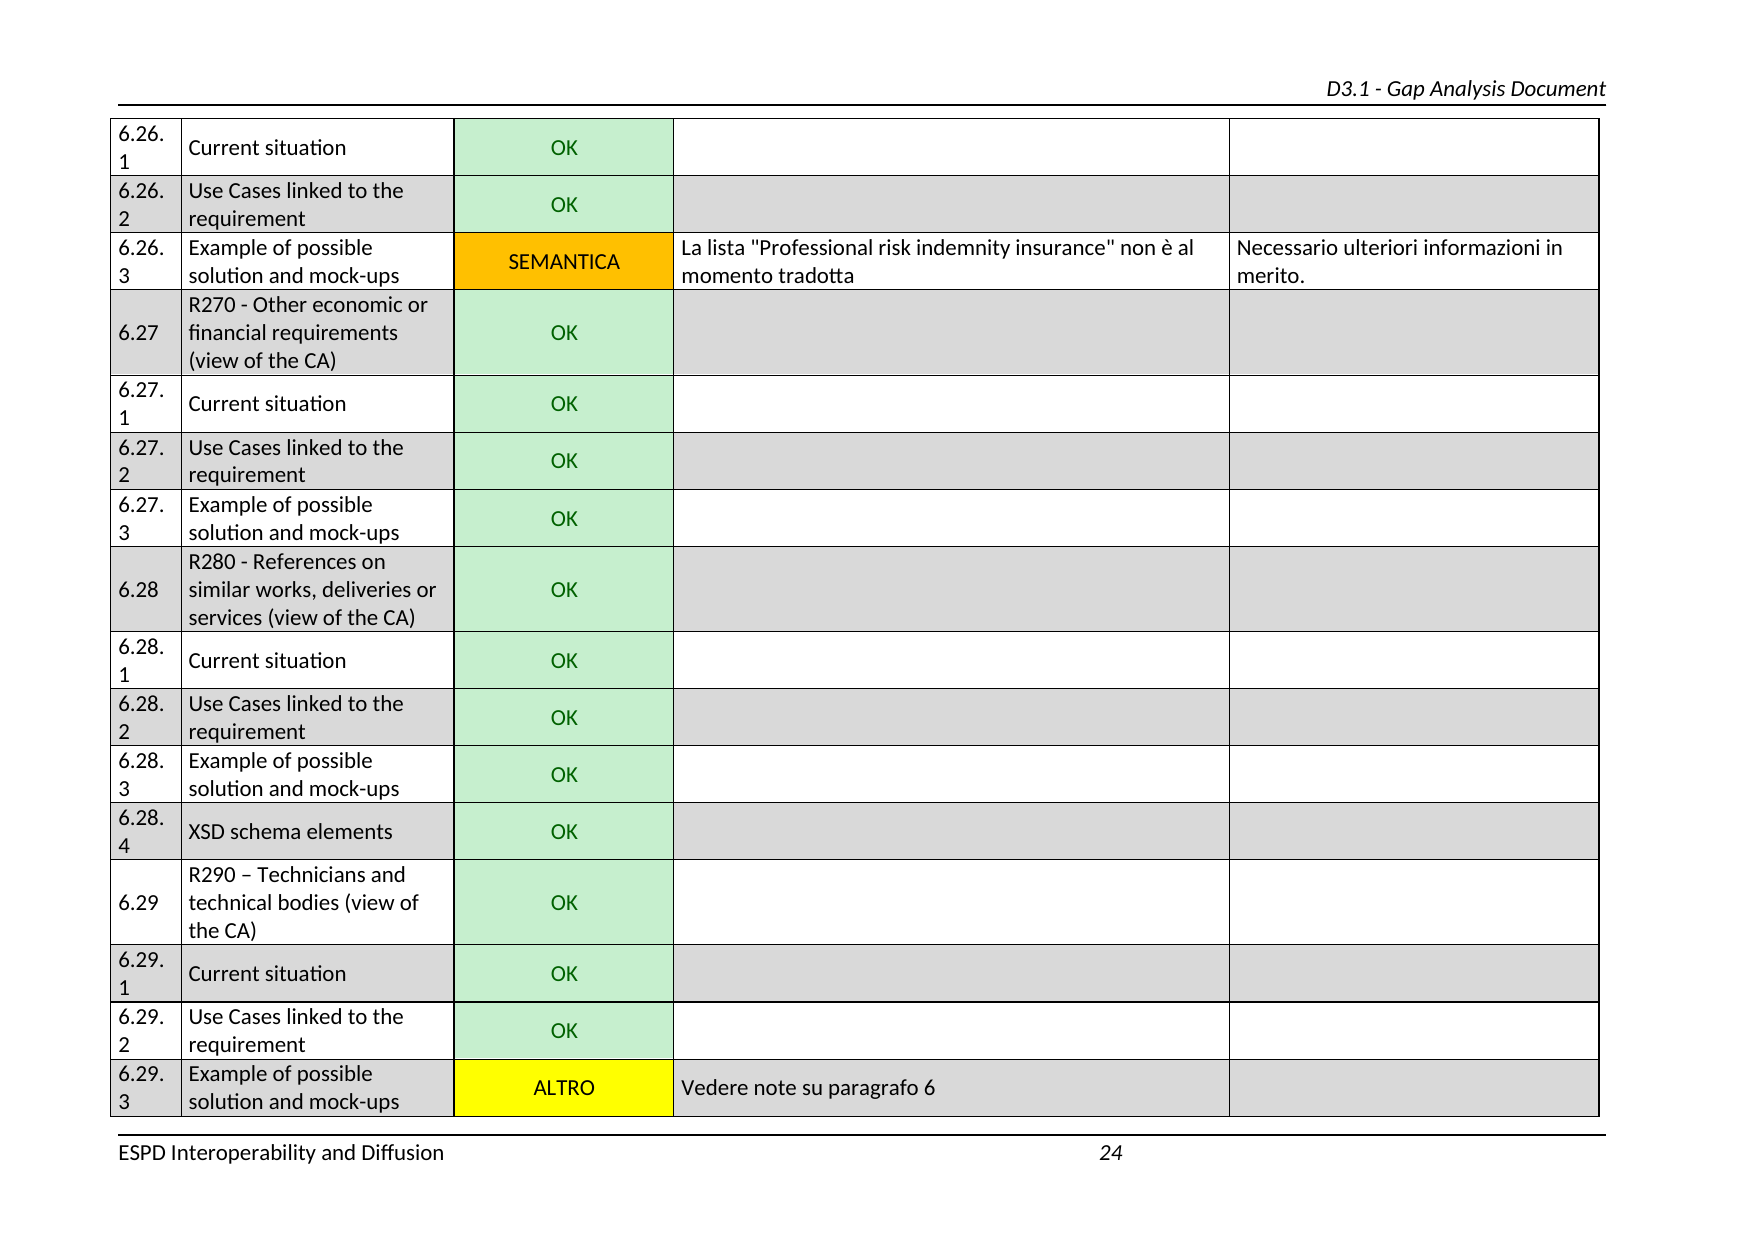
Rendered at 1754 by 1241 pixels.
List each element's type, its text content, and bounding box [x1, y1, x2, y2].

table_cell 6.29.1 [111, 945, 181, 1001]
table_cell OK [455, 176, 673, 232]
table_cell OK [455, 1003, 673, 1058]
table_cell Use Cases linked to the requirement [182, 176, 453, 232]
table_cell 6.28.3 [111, 746, 181, 802]
table_cell [1230, 290, 1598, 374]
table_cell OK [455, 290, 673, 374]
table_cell OK [455, 945, 673, 1001]
table_cell 6.28 [111, 547, 181, 631]
table_cell [1230, 433, 1598, 489]
table_cell Example of possible solution and mock-ups [182, 490, 453, 546]
table_cell Use Cases linked to the requirement [182, 689, 453, 745]
table_cell [674, 490, 1229, 546]
table_cell Example of possible solution and mock-ups [182, 233, 453, 289]
table_cell R290 – Technicians and technical bodies (view of the CA) [182, 860, 453, 944]
table_cell 6.28.2 [111, 689, 181, 745]
table_cell [1230, 376, 1598, 432]
table_cell [674, 860, 1229, 944]
table_cell 6.29 [111, 860, 181, 944]
table_cell [1230, 689, 1598, 745]
table_cell [674, 433, 1229, 489]
table_cell [1230, 1060, 1598, 1116]
table_cell Vedere note su paragrafo 6 [674, 1060, 1229, 1116]
table_cell Current situation [182, 119, 453, 175]
table_cell 6.27.2 [111, 433, 181, 489]
table_cell [674, 547, 1229, 631]
table_cell [674, 1003, 1229, 1058]
table_cell OK [455, 746, 673, 802]
table_cell 6.27.3 [111, 490, 181, 546]
table_cell Current situation [182, 376, 453, 432]
table_cell OK [455, 689, 673, 745]
table_cell OK [455, 803, 673, 859]
table_cell [1230, 547, 1598, 631]
table_cell [674, 746, 1229, 802]
table_cell XSD schema elements [182, 803, 453, 859]
table_cell 6.29.3 [111, 1060, 181, 1116]
table_cell La lista "Professional risk indemnity insurance" non è al momento tradotta [674, 233, 1229, 289]
table_cell [674, 376, 1229, 432]
table_cell Current situation [182, 632, 453, 688]
table_cell [1230, 176, 1598, 232]
table_cell SEMANTICA [455, 233, 673, 289]
table_cell OK [455, 490, 673, 546]
table_cell [1230, 1003, 1598, 1058]
table_cell [1230, 803, 1598, 859]
table_cell 6.27.1 [111, 376, 181, 432]
table_cell 6.29.2 [111, 1003, 181, 1058]
table_cell OK [455, 433, 673, 489]
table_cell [1230, 233, 1598, 289]
table_cell 6.28.1 [111, 632, 181, 688]
table_cell 6.28.4 [111, 803, 181, 859]
table_cell [674, 632, 1229, 688]
table_cell R280 - References on similar works, deliveries or services (view of the CA) [182, 547, 453, 631]
table_cell R270 - Other economic or financial requirements (view of the CA) [182, 290, 453, 374]
table_cell [674, 689, 1229, 745]
table_cell OK [455, 632, 673, 688]
table_cell [1230, 490, 1598, 546]
table_cell [674, 290, 1229, 374]
table_cell 6.26.1 [111, 119, 181, 175]
table_cell 6.26.3 [111, 233, 181, 289]
table_cell OK [455, 547, 673, 631]
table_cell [182, 1060, 453, 1116]
table_cell 6.26.2 [111, 176, 181, 232]
table_cell [674, 176, 1229, 232]
table_cell Example of possible solution and mock-ups [182, 746, 453, 802]
table_cell [1230, 746, 1598, 802]
table_cell Current situation [182, 945, 453, 1001]
table_cell [1230, 945, 1598, 1001]
table_cell [674, 945, 1229, 1001]
table_cell OK [455, 119, 673, 175]
table_cell [1230, 119, 1598, 175]
table_cell OK [455, 860, 673, 944]
table_cell OK [455, 376, 673, 432]
table_cell 6.27 [111, 290, 181, 374]
table_cell Use Cases linked to the requirement [182, 1003, 453, 1058]
table_cell [674, 803, 1229, 859]
table_cell [674, 119, 1229, 175]
table_cell [1230, 860, 1598, 944]
table_cell [1230, 632, 1598, 688]
table_cell ALTRO [455, 1060, 673, 1116]
table_cell Use Cases linked to the requirement [182, 433, 453, 489]
